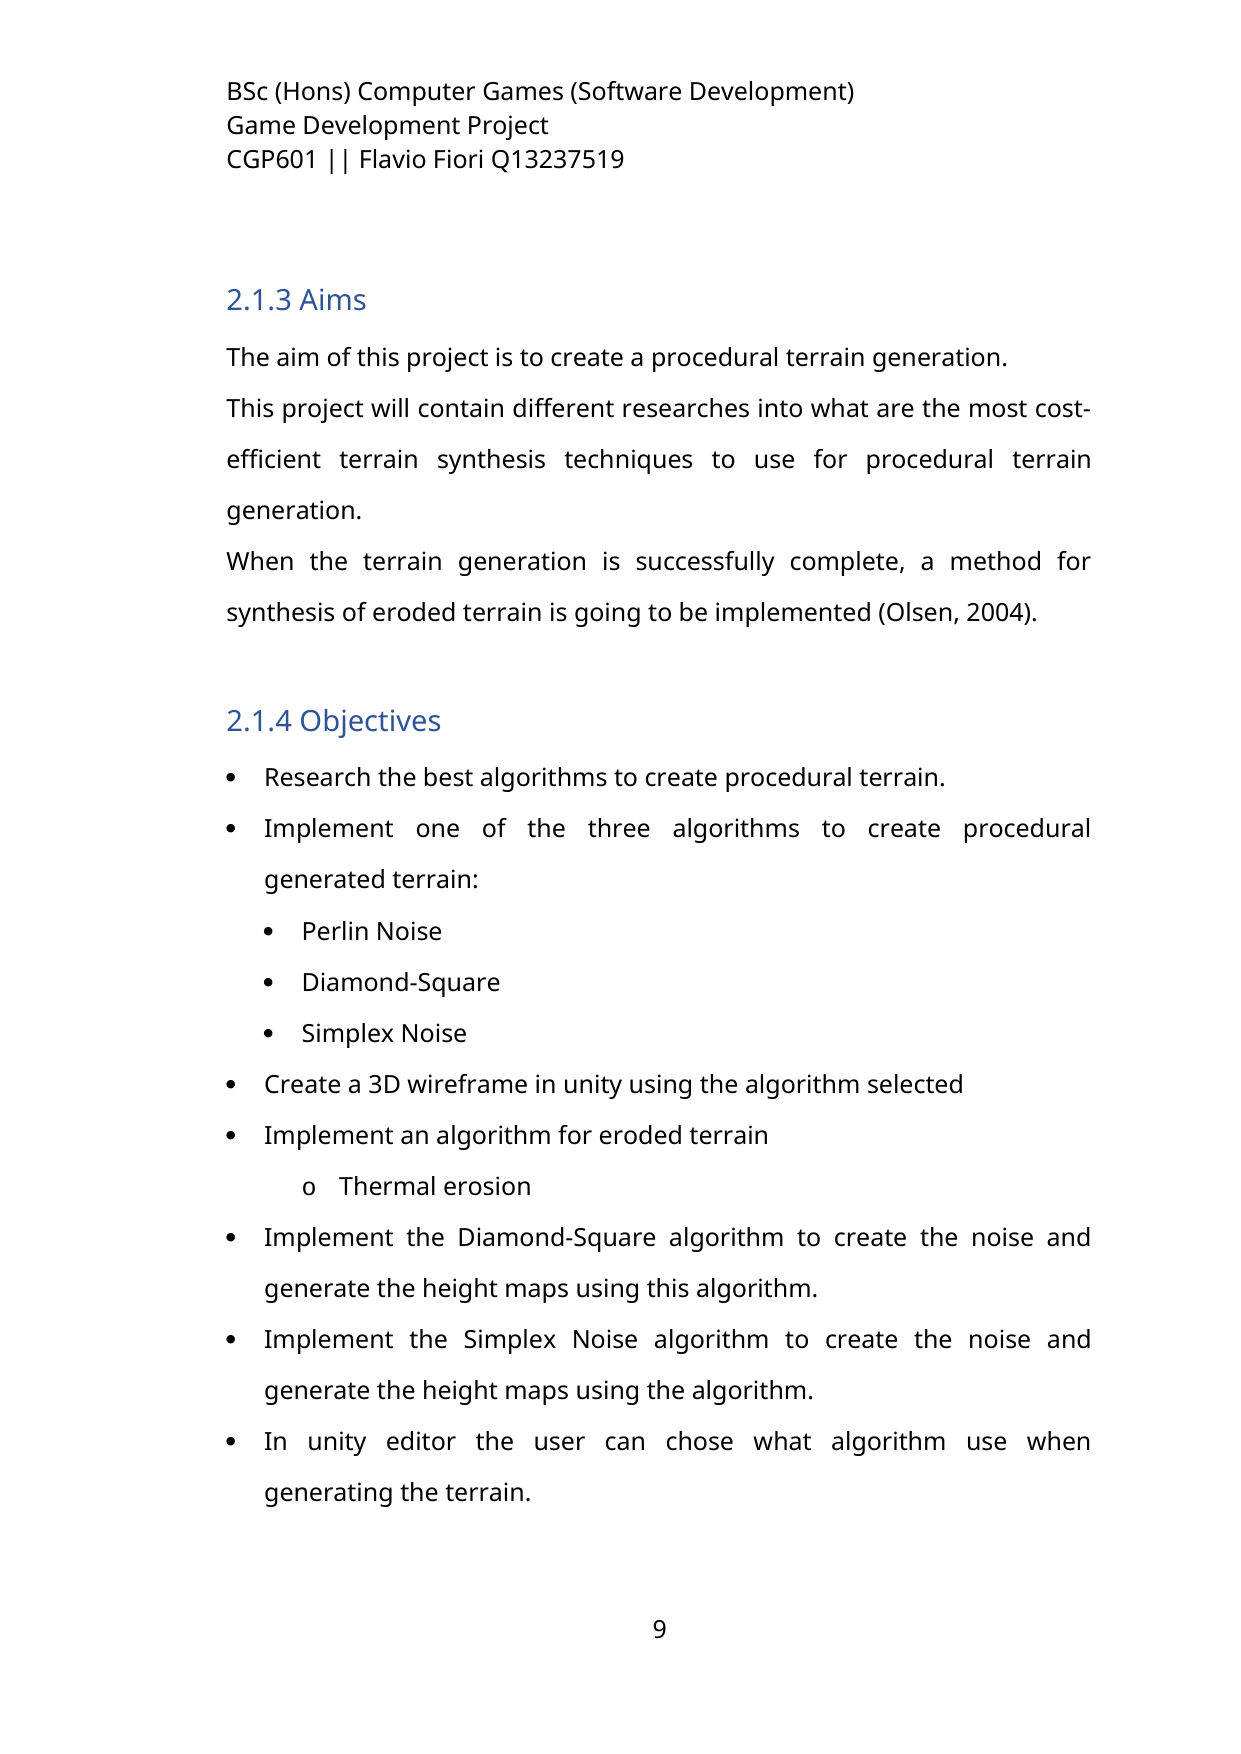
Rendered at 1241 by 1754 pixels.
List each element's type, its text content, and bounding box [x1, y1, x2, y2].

list Perlin Noise [264, 913, 1092, 947]
list Research the best algorithms to create procedural terrain. [226, 760, 1092, 794]
subtitle 2.1.3 Aims [226, 280, 1092, 319]
list Implement the Simplex Noise algorithm to create the noise and generate the height maps using the algorithm. [226, 1322, 1092, 1407]
list Diamond-Square [264, 964, 1092, 998]
text The aim of this project is to create a procedural terrain generation. [226, 339, 1092, 373]
list Create a 3D wireframe in unity using the algorithm selected [226, 1066, 1092, 1100]
list In unity editor the user can chose what algorithm use when generating the terrain. [226, 1424, 1092, 1509]
list Implement one of the three algorithms to create procedural generated terrain: [226, 811, 1092, 896]
text This project will contain different researches into what are the most cost-efficient terrain synthesis techniques to use for procedural terrain generation. [226, 390, 1092, 526]
subtitle 2.1.4 Objectives [226, 701, 1092, 740]
list Thermal erosion [301, 1168, 1092, 1203]
list Simplex Noise [264, 1015, 1092, 1049]
text When the terrain generation is successfully complete, a method for synthesis of eroded terrain is going to be implemented (Olsen, 2004). [226, 543, 1092, 628]
list Implement the Diamond-Square algorithm to create the noise and generate the height maps using this algorithm. [226, 1220, 1092, 1305]
list Implement an algorithm for eroded terrain [226, 1117, 1092, 1151]
